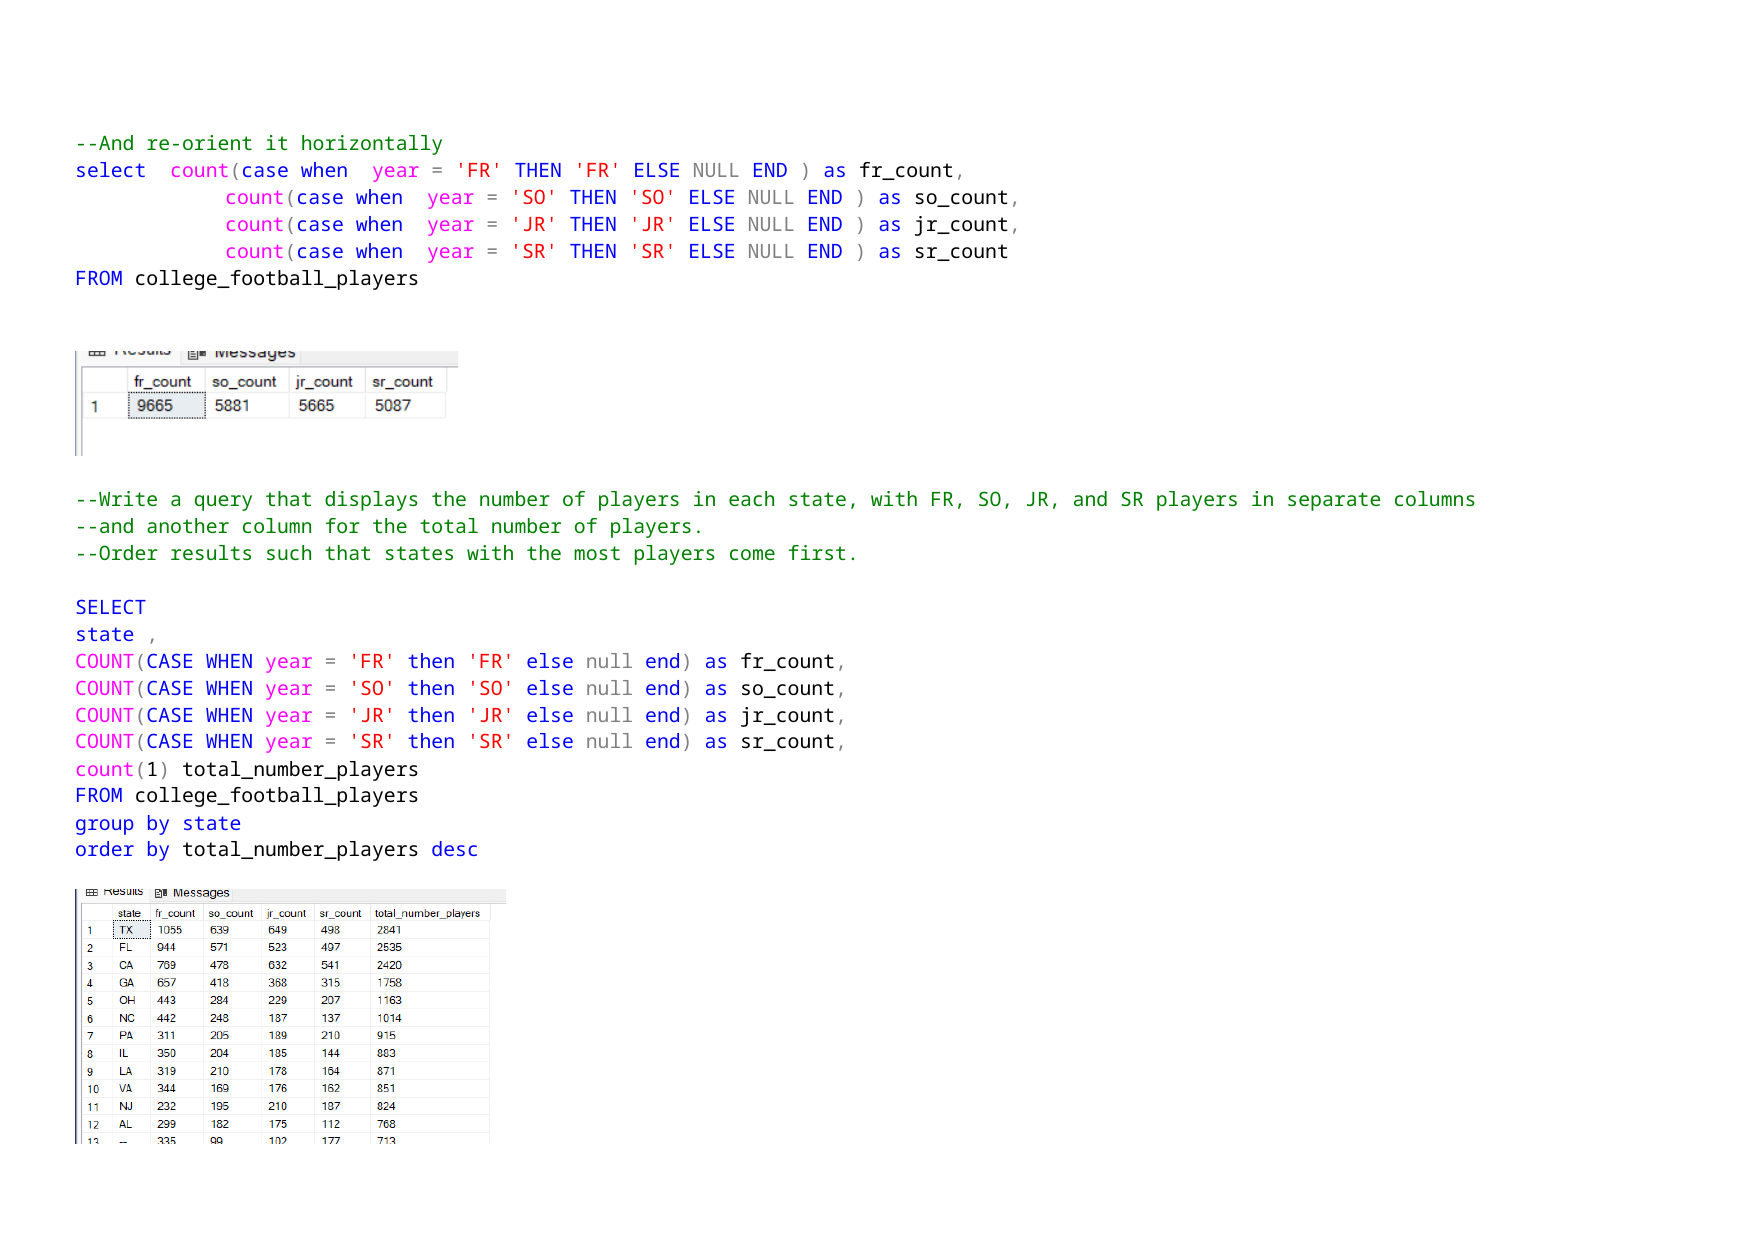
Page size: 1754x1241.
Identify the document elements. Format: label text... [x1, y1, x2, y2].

text group by state [75, 809, 1679, 836]
picture [75, 889, 507, 1144]
text count(1) total_number_players [75, 755, 1679, 782]
text count(case when year = 'JR' THEN 'JR' ELSE NULL END ) as jr_count, [75, 210, 1679, 237]
text COUNT(CASE WHEN year = 'FR' then 'FR' else null end) as fr_count, [75, 647, 1679, 674]
text --and another column for the total number of players. [75, 512, 1679, 539]
text state , [75, 620, 1679, 647]
text COUNT(CASE WHEN year = 'SO' then 'SO' else null end) as so_count, [75, 674, 1679, 701]
text --Write a query that displays the number of players in each state, with FR, SO, JR, and SR players in separate columns [75, 485, 1679, 512]
text FROM college_football_players [75, 264, 1679, 291]
text --And re-orient it horizontally [75, 129, 1679, 156]
text SELECT [75, 593, 1679, 620]
text COUNT(CASE WHEN year = 'JR' then 'JR' else null end) as jr_count, [75, 701, 1679, 728]
text --Order results such that states with the most players come first. [75, 539, 1679, 566]
text count(case when year = 'SO' THEN 'SO' ELSE NULL END ) as so_count, [75, 183, 1679, 210]
picture [75, 351, 459, 456]
text order by total_number_players desc [75, 836, 1679, 863]
text COUNT(CASE WHEN year = 'SR' then 'SR' else null end) as sr_count, [75, 728, 1679, 755]
text FROM college_football_players [75, 782, 1679, 809]
text select count(case when year = 'FR' THEN 'FR' ELSE NULL END ) as fr_count, [75, 156, 1679, 183]
text count(case when year = 'SR' THEN 'SR' ELSE NULL END ) as sr_count [75, 237, 1679, 264]
